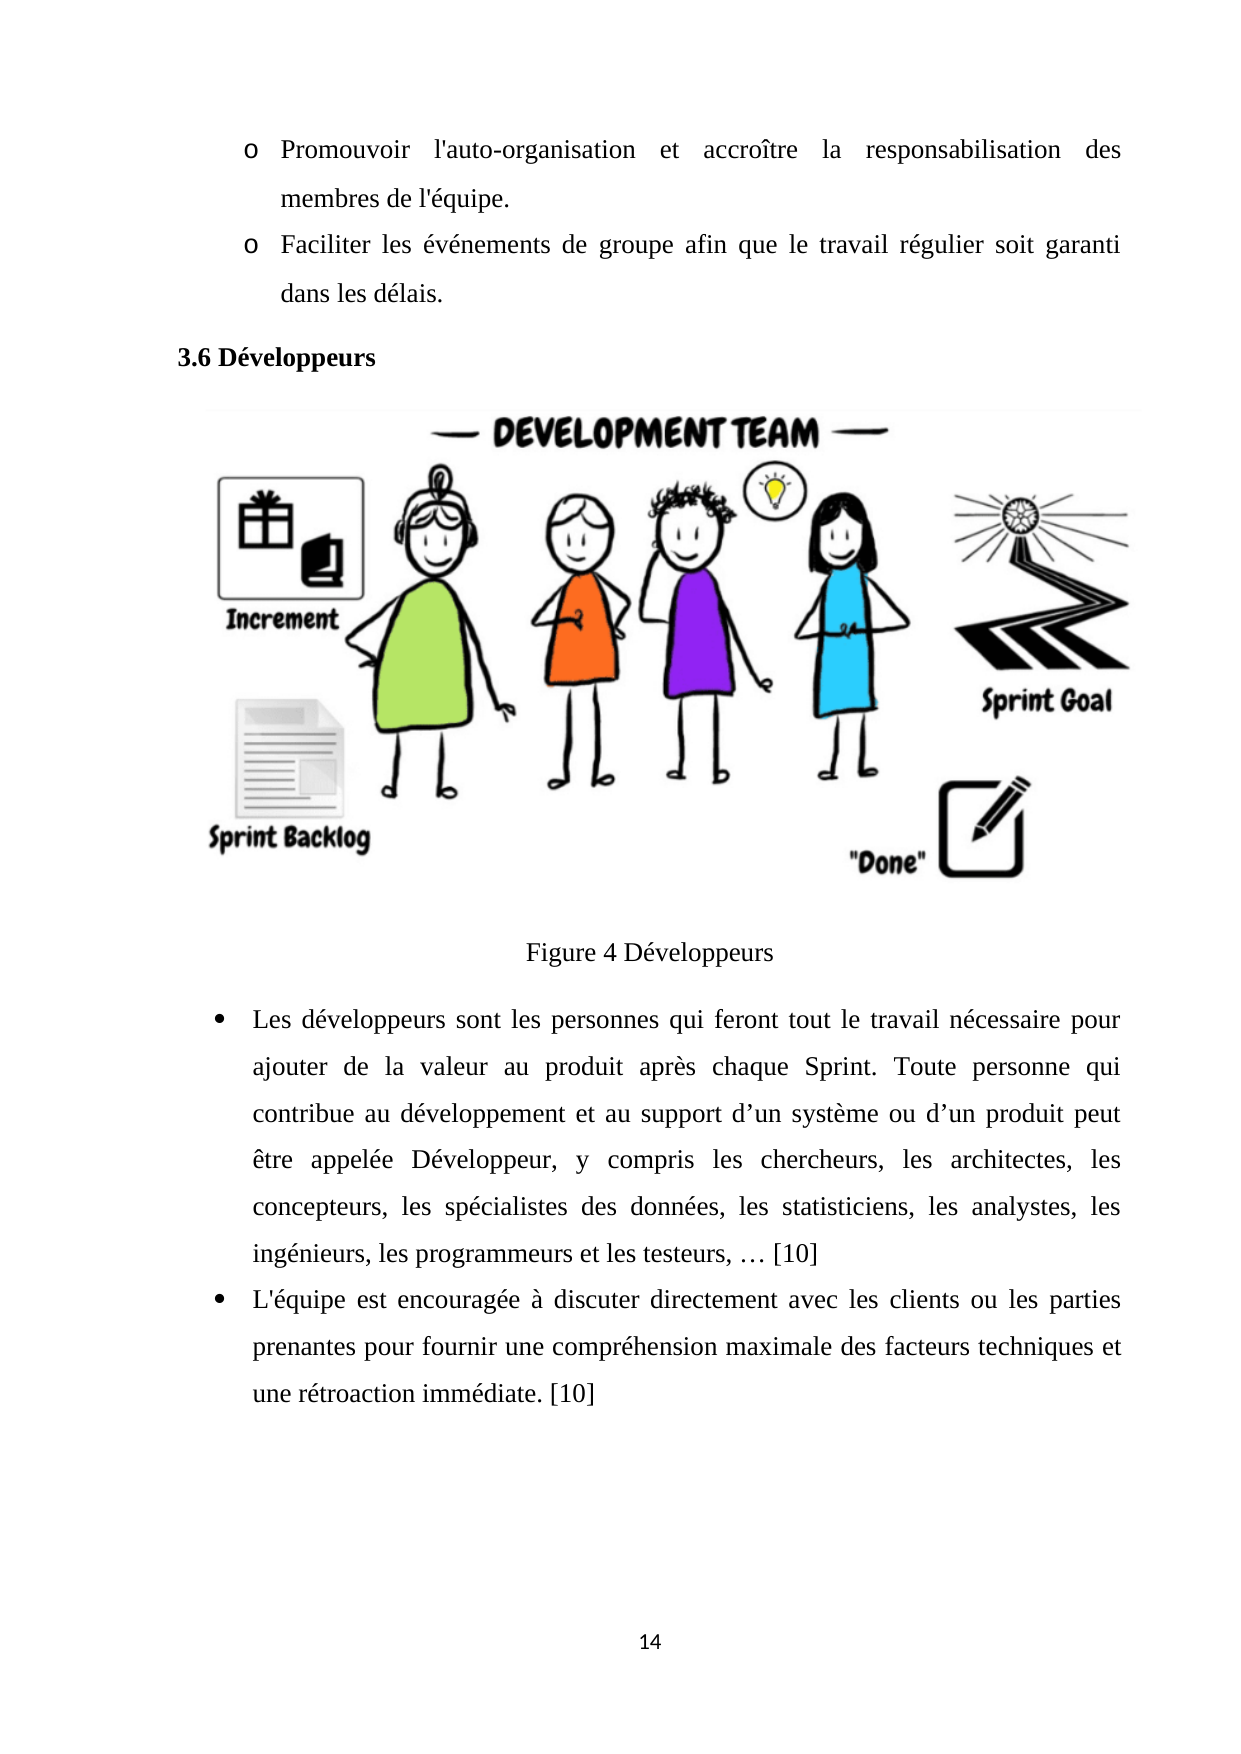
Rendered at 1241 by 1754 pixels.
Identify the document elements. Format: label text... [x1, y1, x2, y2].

subtitle 3.6 Développeurs [177, 341, 1122, 372]
list Promouvoir l'auto-organisation et accroître la responsabilisation des membres de l'équipe. [243, 133, 1122, 213]
text Figure 4 Développeurs [177, 936, 1122, 967]
list Faciliter les événements de groupe afin que le travail régulier soit garanti dans les délais. [243, 228, 1122, 309]
list L'équipe est encouragée à discuter directement avec les clients ou les parties prenantes pour fournir une compréhension maximale des facteurs techniques et une rétroaction immédiate. [10] [215, 1284, 1122, 1408]
picture [177, 387, 1153, 906]
list Les développeurs sont les personnes qui feront tout le travail nécessaire pour ajouter de la valeur au produit après chaque Sprint. Toute personne qui contribue au développement et au support d’un système ou d’un produit peut être appelée Développeur, y compris les chercheurs, les architectes, les concepteurs, les spécialistes des données, les statisticiens, les analystes, les ingénieurs, les programmeurs et les testeurs, … [10] [215, 1003, 1122, 1268]
